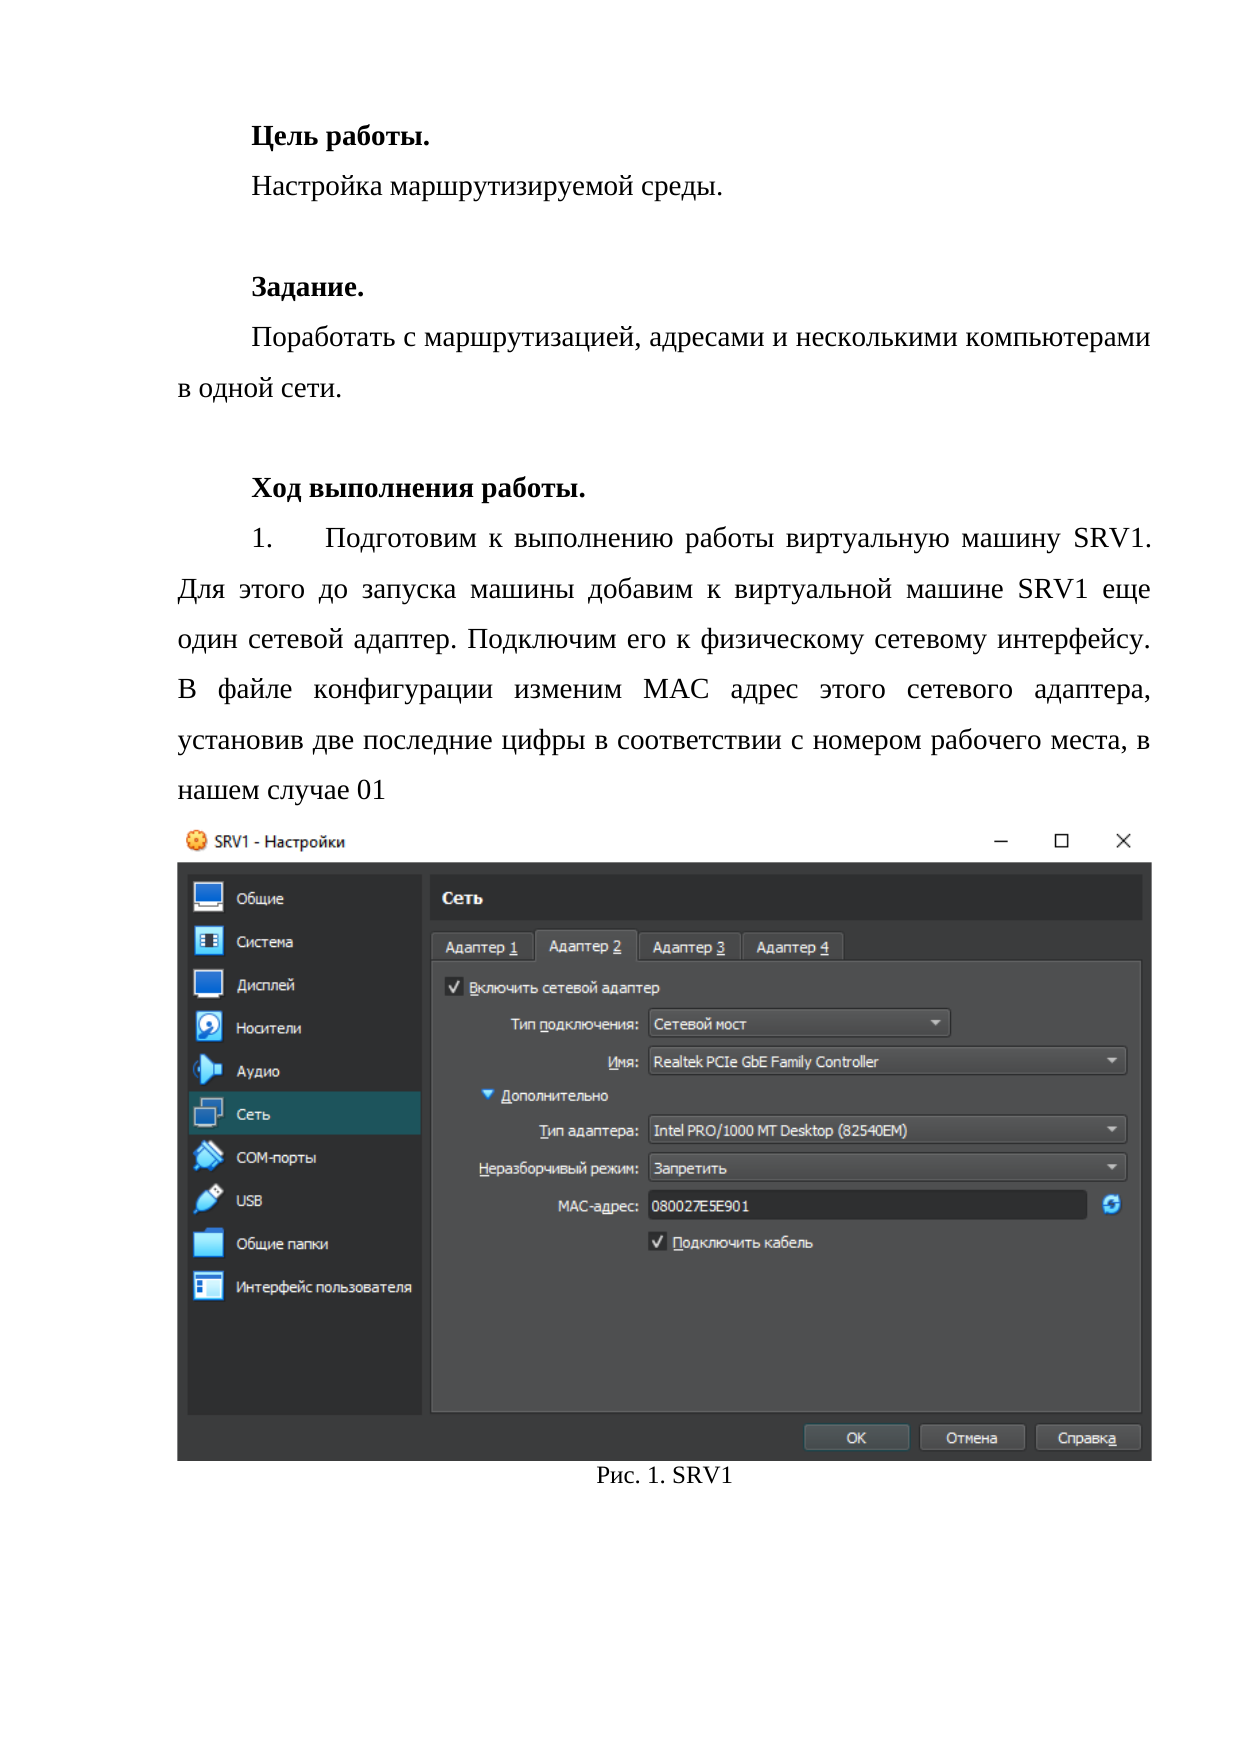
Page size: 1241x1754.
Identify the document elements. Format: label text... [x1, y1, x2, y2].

list Поработать с маршрутизацией, адресами и несколькими компьютерами в одной сети. [177, 319, 1152, 403]
text Настройка маршрутизируемой среды. [177, 168, 1152, 202]
text Цель работы. [177, 118, 1152, 152]
list Подготовим к выполнению работы виртуальную машину SRV1. Для этого до запуска машины добавим к виртуальной машине SRV1 еще один сетевой адаптер. Подключим его к физическому сетевому интерфейсу. В файле конфигурации изменим МАС адрес этого сетевого адаптера, установив две последние цифры в соответствии с номером рабочего места, в нашем случае 01 [177, 521, 1152, 806]
text Задание. [177, 269, 1152, 303]
text Ход выполнения работы. [177, 470, 1152, 504]
picture [177, 822, 1152, 1461]
